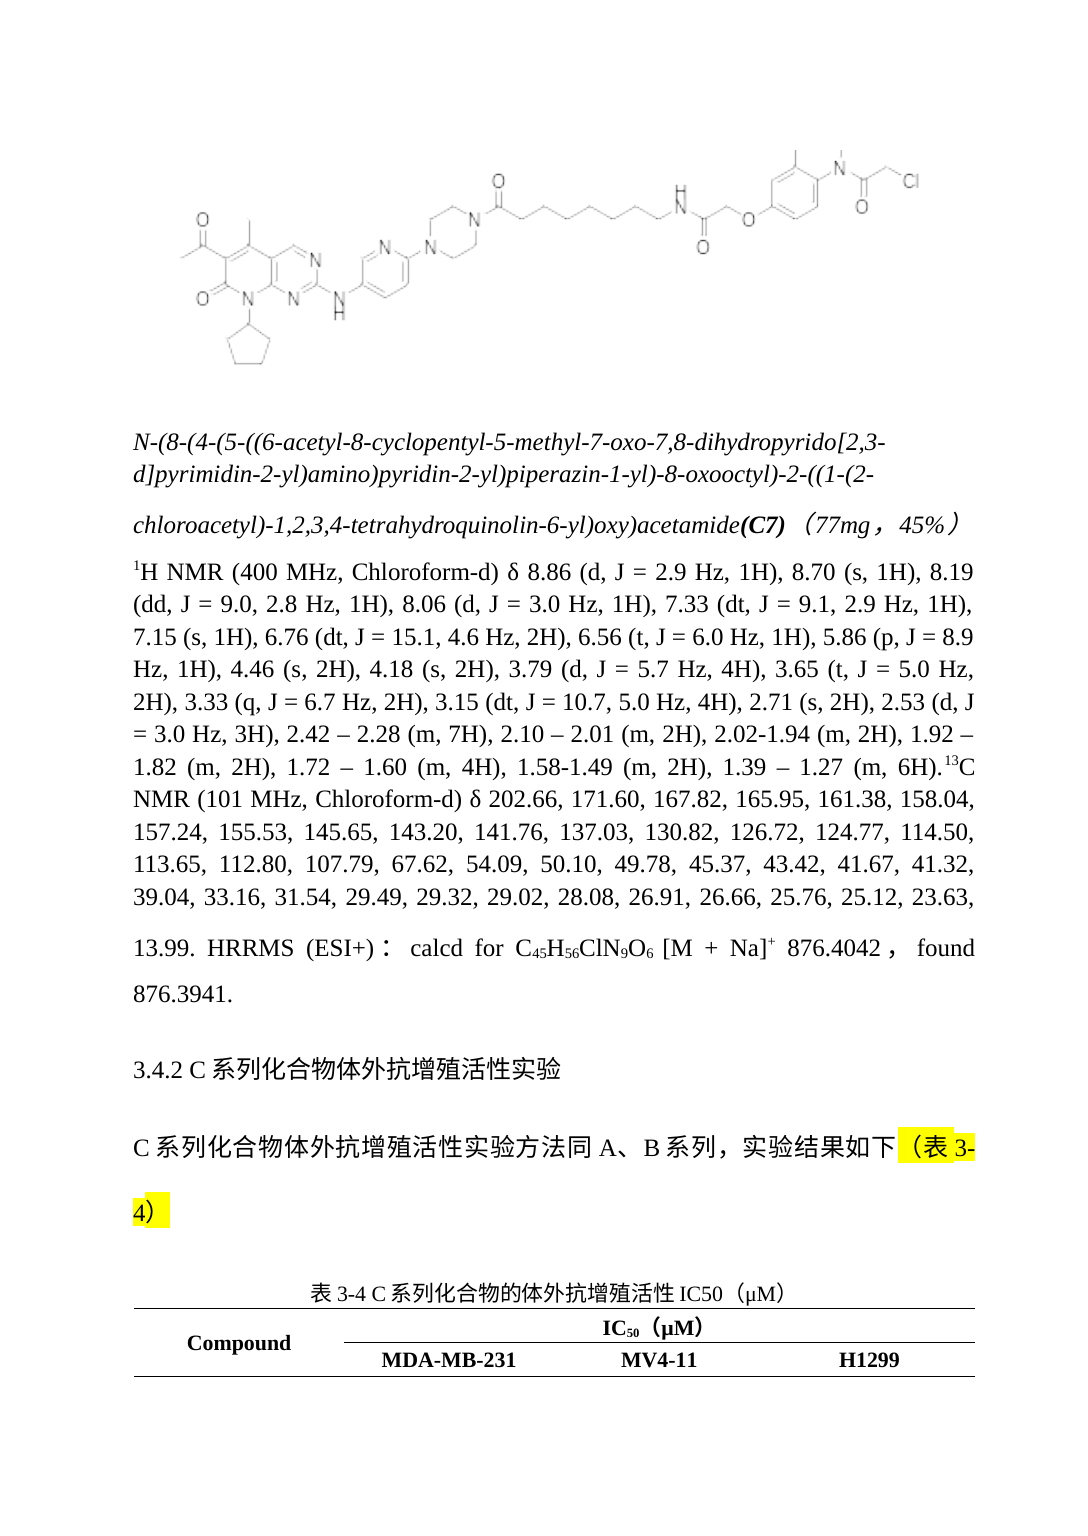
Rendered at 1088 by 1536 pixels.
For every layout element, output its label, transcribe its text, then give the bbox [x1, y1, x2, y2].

text 3.4.2 C系列化合物体外抗增殖活性实验 [133, 1035, 975, 1100]
table_cell H1299 [764, 1343, 974, 1376]
table_header IC50（μM） [344, 1309, 974, 1342]
table_cell MV4-11 [554, 1343, 764, 1376]
table_header Compound [134, 1309, 344, 1376]
text 1H NMR (400 MHz, Chloroform-d) δ 8.86 (d, J = 2.9 Hz, 1H), 8.70 (s, 1H), 8.19 (dd, J = 9.0, 2.8 Hz, 1H), 8.06 (d, J = 3.0 Hz, 1H), 7.33 (dt, J = 9.1, 2.9 Hz, 1H), 7.15 (s, 1H), 6.76 (dt, J = 15.1, 4.6 Hz, 2H), 6.56 (t, J = 6.0 Hz, 1H), 5.86 (p, J = 8.9 Hz, 1H), 4.46 (s, 2H), 4.18 (s, 2H), 3.79 (d, J = 5.7 Hz, 4H), 3.65 (t, J = 5.0 Hz, 2H), 3.33 (q, J = 6.7 Hz, 2H), 3.15 (dt, J = 10.7, 5.0 Hz, 4H), 2.71 (s, 2H), 2.53 (d, J = 3.0 Hz, 3H), 2.42 – 2.28 (m, 7H), 2.10 – 2.01 (m, 2H), 2.02-1.94 (m, 2H), 1.92 – 1.82 (m, 2H), 1.72 – 1.60 (m, 4H), 1.58-1.49 (m, 2H), 1.39 – 1.27 (m, 6H).13C NMR (101 MHz, Chloroform-d) δ 202.66, 171.60, 167.82, 165.95, 161.38, 158.04, 157.24, 155.53, 145.65, 143.20, 141.76, 137.03, 130.82, 126.72, 124.77, 114.50, 113.65, 112.80, 107.79, 67.62, 54.09, 50.10, 49.78, 45.37, 43.42, 41.67, 41.32, 39.04, 33.16, 31.54, 29.49, 29.32, 29.02, 28.08, 26.91, 26.66, 25.76, 25.12, 23.63, 13.99. HRRMS (ESI+)：calcd for C45H56ClN9O6 [M + Na]+ 876.4042，found 876.3941. [133, 555, 975, 1010]
text C系列化合物体外抗增殖活性实验方法同A、B系列，实验结果如下（表3-4） [133, 1113, 975, 1243]
table_cell MDA-MB-231 [344, 1343, 554, 1376]
text 表3-4 C系列化合物的体外抗增殖活性IC50（μM） [133, 1275, 975, 1308]
text N-(8-(4-(5-((6-acetyl-8-cyclopentyl-5-methyl-7-oxo-7,8-dihydropyrido[2,3-d]pyrimidin-2-yl)amino)pyridin-2-yl)piperazin-1-yl)-8-oxooctyl)-2-((1-(2-chloroacetyl)-1,2,3,4-tetrahydroquinolin-6-yl)oxy)acetamide(C7)（77mg，45%） [133, 425, 975, 555]
